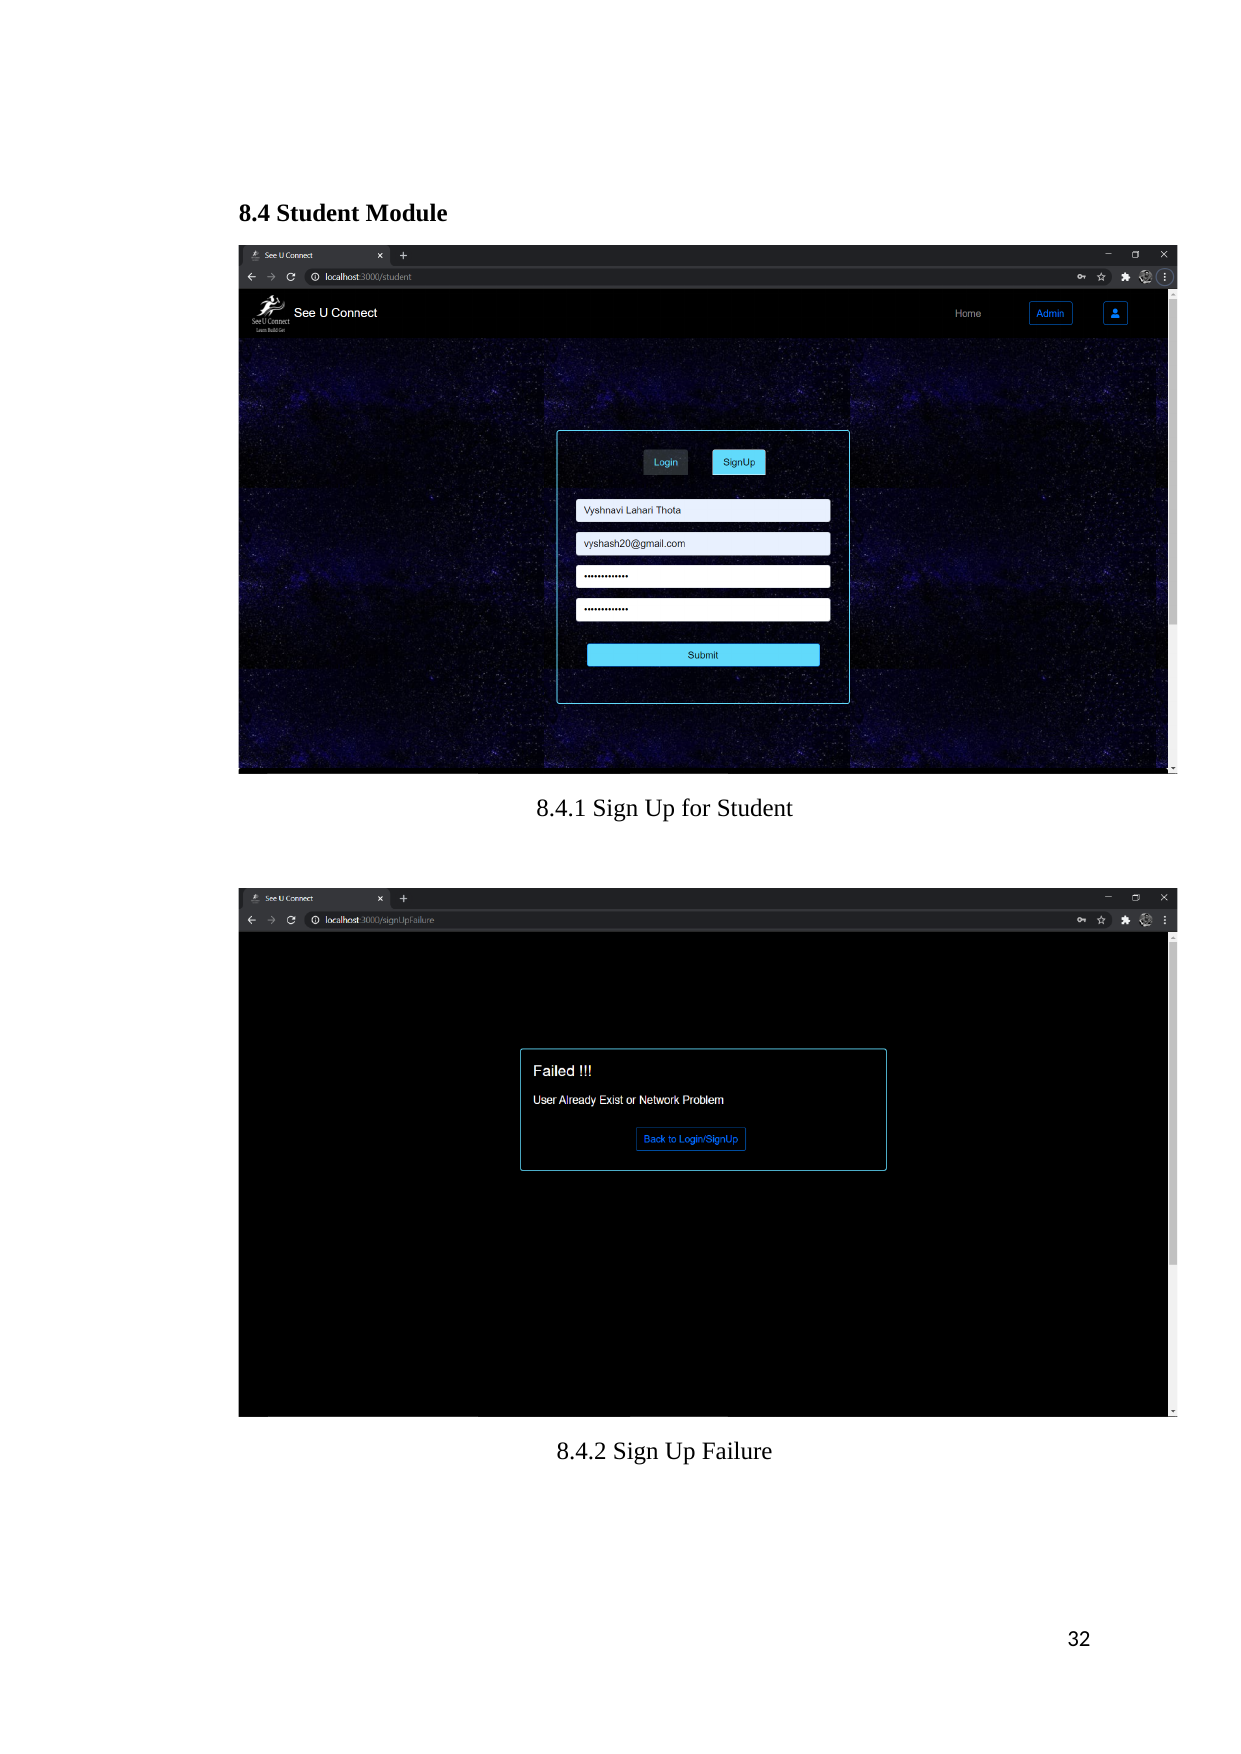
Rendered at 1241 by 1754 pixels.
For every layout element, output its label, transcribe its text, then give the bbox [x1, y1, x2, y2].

text 8.4.1 Sign Up for Student [238, 793, 1090, 822]
text 8.4 Student Module [238, 198, 1090, 226]
text 8.4.2 Sign Up Failure [238, 1436, 1090, 1464]
picture [238, 245, 1178, 774]
picture [238, 888, 1178, 1417]
